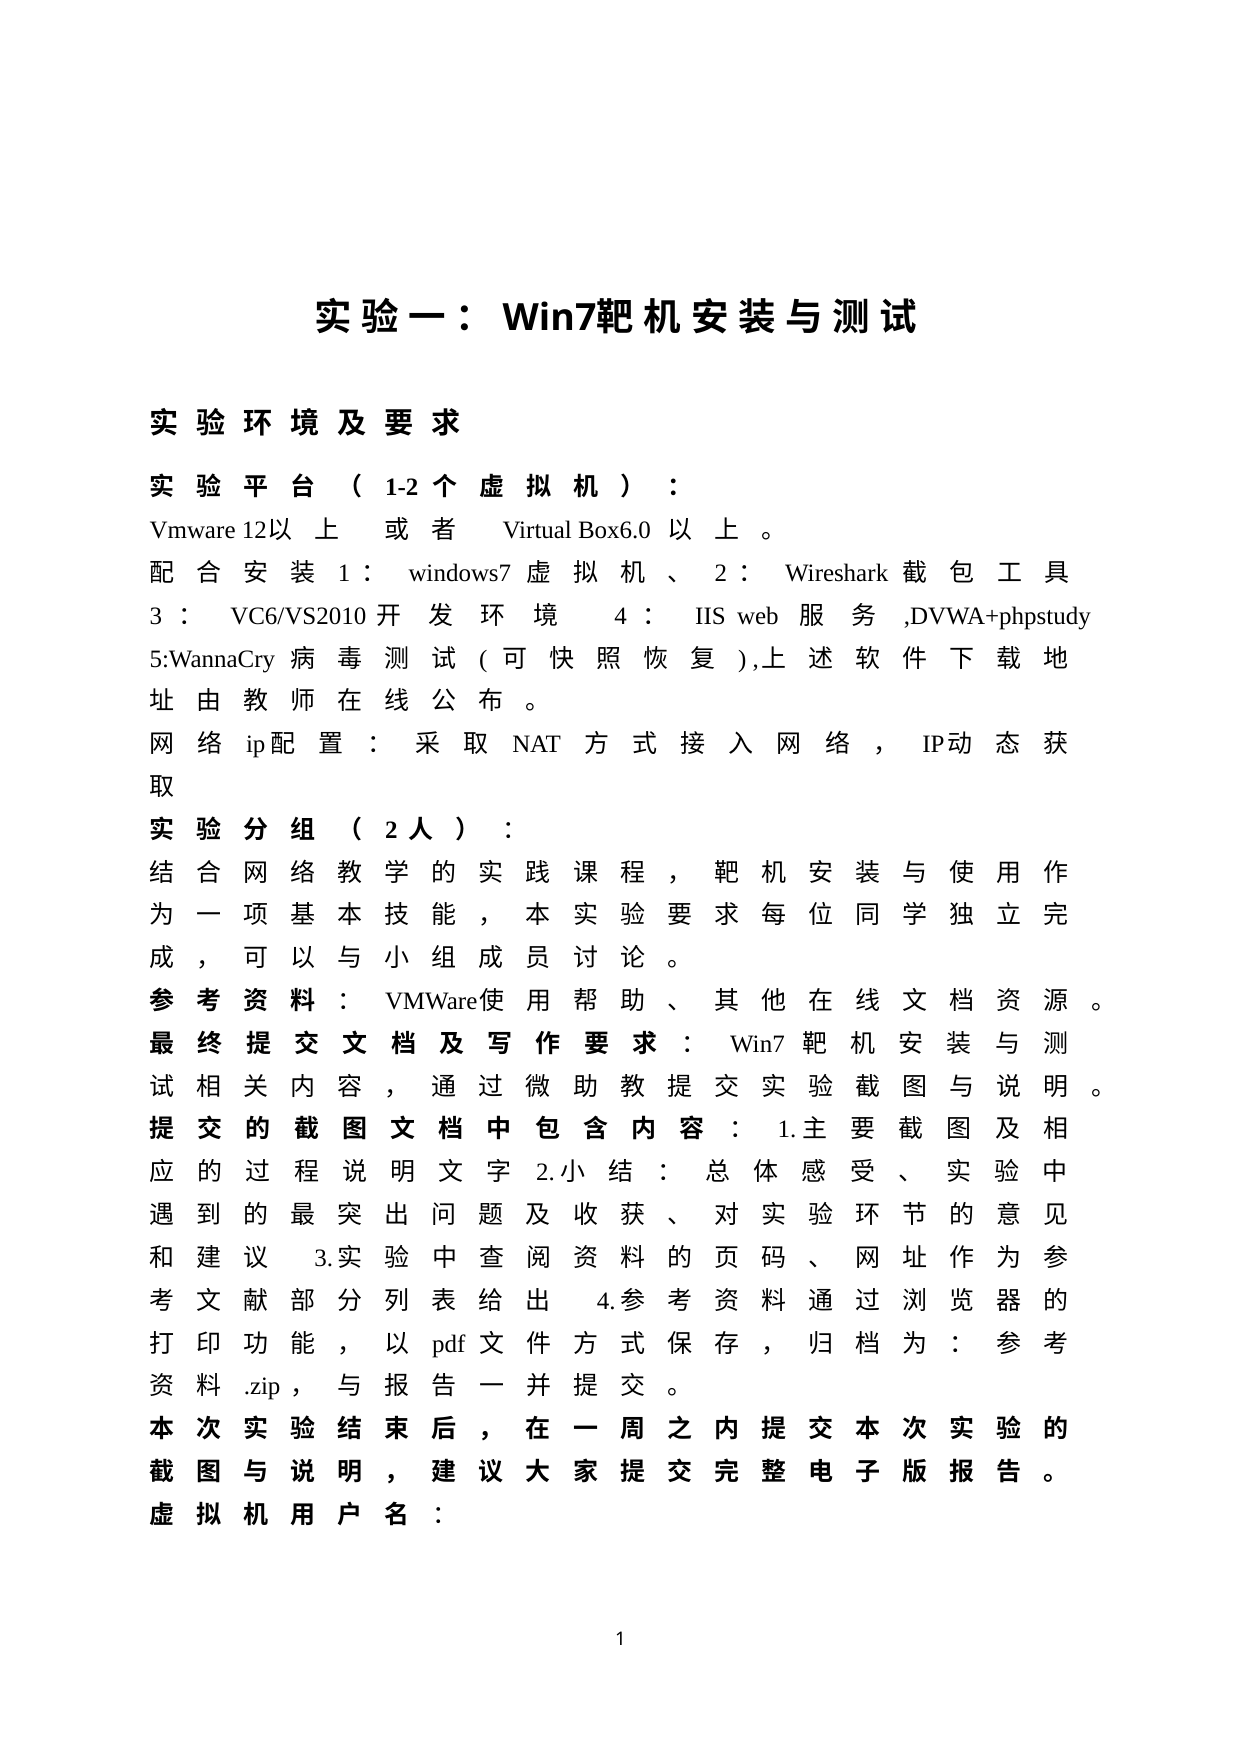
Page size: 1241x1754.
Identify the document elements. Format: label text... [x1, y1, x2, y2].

text 虚拟机用户名： [149, 1491, 1091, 1534]
text 实验平台（1-2个虚拟机）： [149, 463, 1091, 506]
text 实验一：Win7靶机安装与测试 [149, 271, 1091, 357]
text 参考资料：VMWare使用帮助、其他在线文档资源。 [149, 977, 1091, 1020]
text 最终提交文档及写作要求：Win7靶机安装与测试相关内容，通过微助教提交实验截图与说明。 [149, 1020, 1091, 1106]
text 实验分组（2人）： [149, 806, 1091, 849]
text 本次实验结束后，在一周之内提交本次实验的截图与说明，建议大家提交完整电子版报告。 [149, 1405, 1091, 1491]
text 网络ip配置：采取NAT方式接入网络，IP动态获取 [149, 720, 1091, 806]
list 实验环境及要求 [149, 399, 1091, 442]
text 结合网络教学的实践课程，靶机安装与使用作为一项基本技能，本实验要求每位同学独立完成，可以与小组成员讨论。 [149, 849, 1091, 977]
text 提交的截图文档中包含内容：1.主要截图及相应的过程说明文字2.小结：总体感受、实验中遇到的最突出问题及收获、对实验环节的意见和建议 3.实验中查阅资料的页码、网址作为参考文献部分列表给出 4.参考资料通过浏览器的打印功能，以pdf文件方式保存，归档为：参考资料.zip，与报告一并提交。 [149, 1106, 1091, 1405]
text Vmware 12以上 或者 Virtual Box6.0以上。 [149, 506, 1091, 549]
text 配合安装1：windows7虚拟机、2：Wireshark截包工具 3：VC6/VS2010开发环境 4：IIS web服务,DVWA+phpstudy 5:WannaCry病毒测试(可快照恢复) ,上述软件下载地址由教师在线公布。 [149, 549, 1091, 720]
